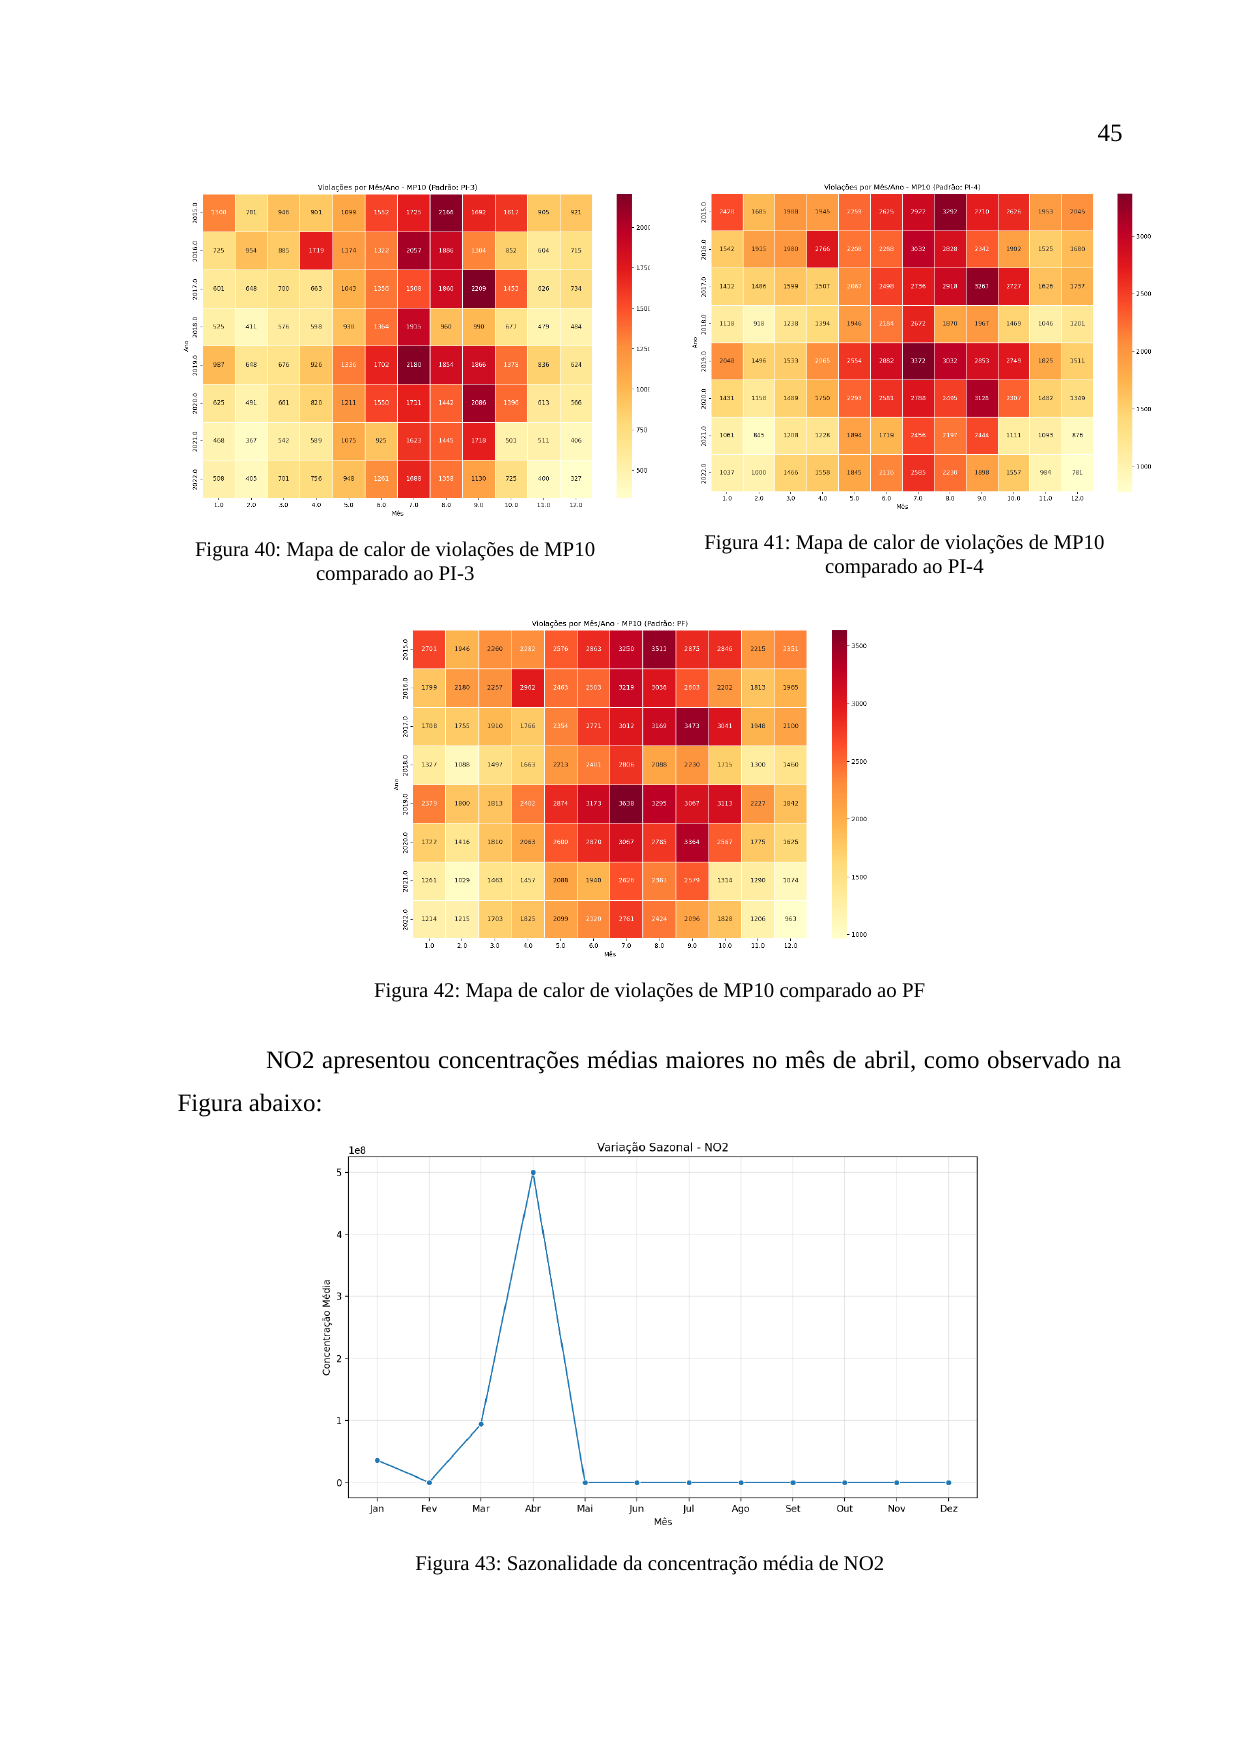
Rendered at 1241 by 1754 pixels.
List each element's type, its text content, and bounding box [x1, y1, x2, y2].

text NO2 apresentou concentrações médias maiores no mês de abril, como observado na Figura abaixo: [177, 1045, 1122, 1117]
text Figura 41: Mapa de calor de violações de MP10 comparado ao PI-4 [686, 530, 1122, 578]
text Figura 40: Mapa de calor de violações de MP10 comparado ao PI-3 [177, 537, 613, 585]
text Figura 42: Mapa de calor de violações de MP10 comparado ao PF [177, 978, 1122, 1002]
picture [312, 1131, 987, 1537]
picture [686, 177, 1195, 516]
picture [177, 177, 650, 523]
picture [387, 613, 912, 964]
